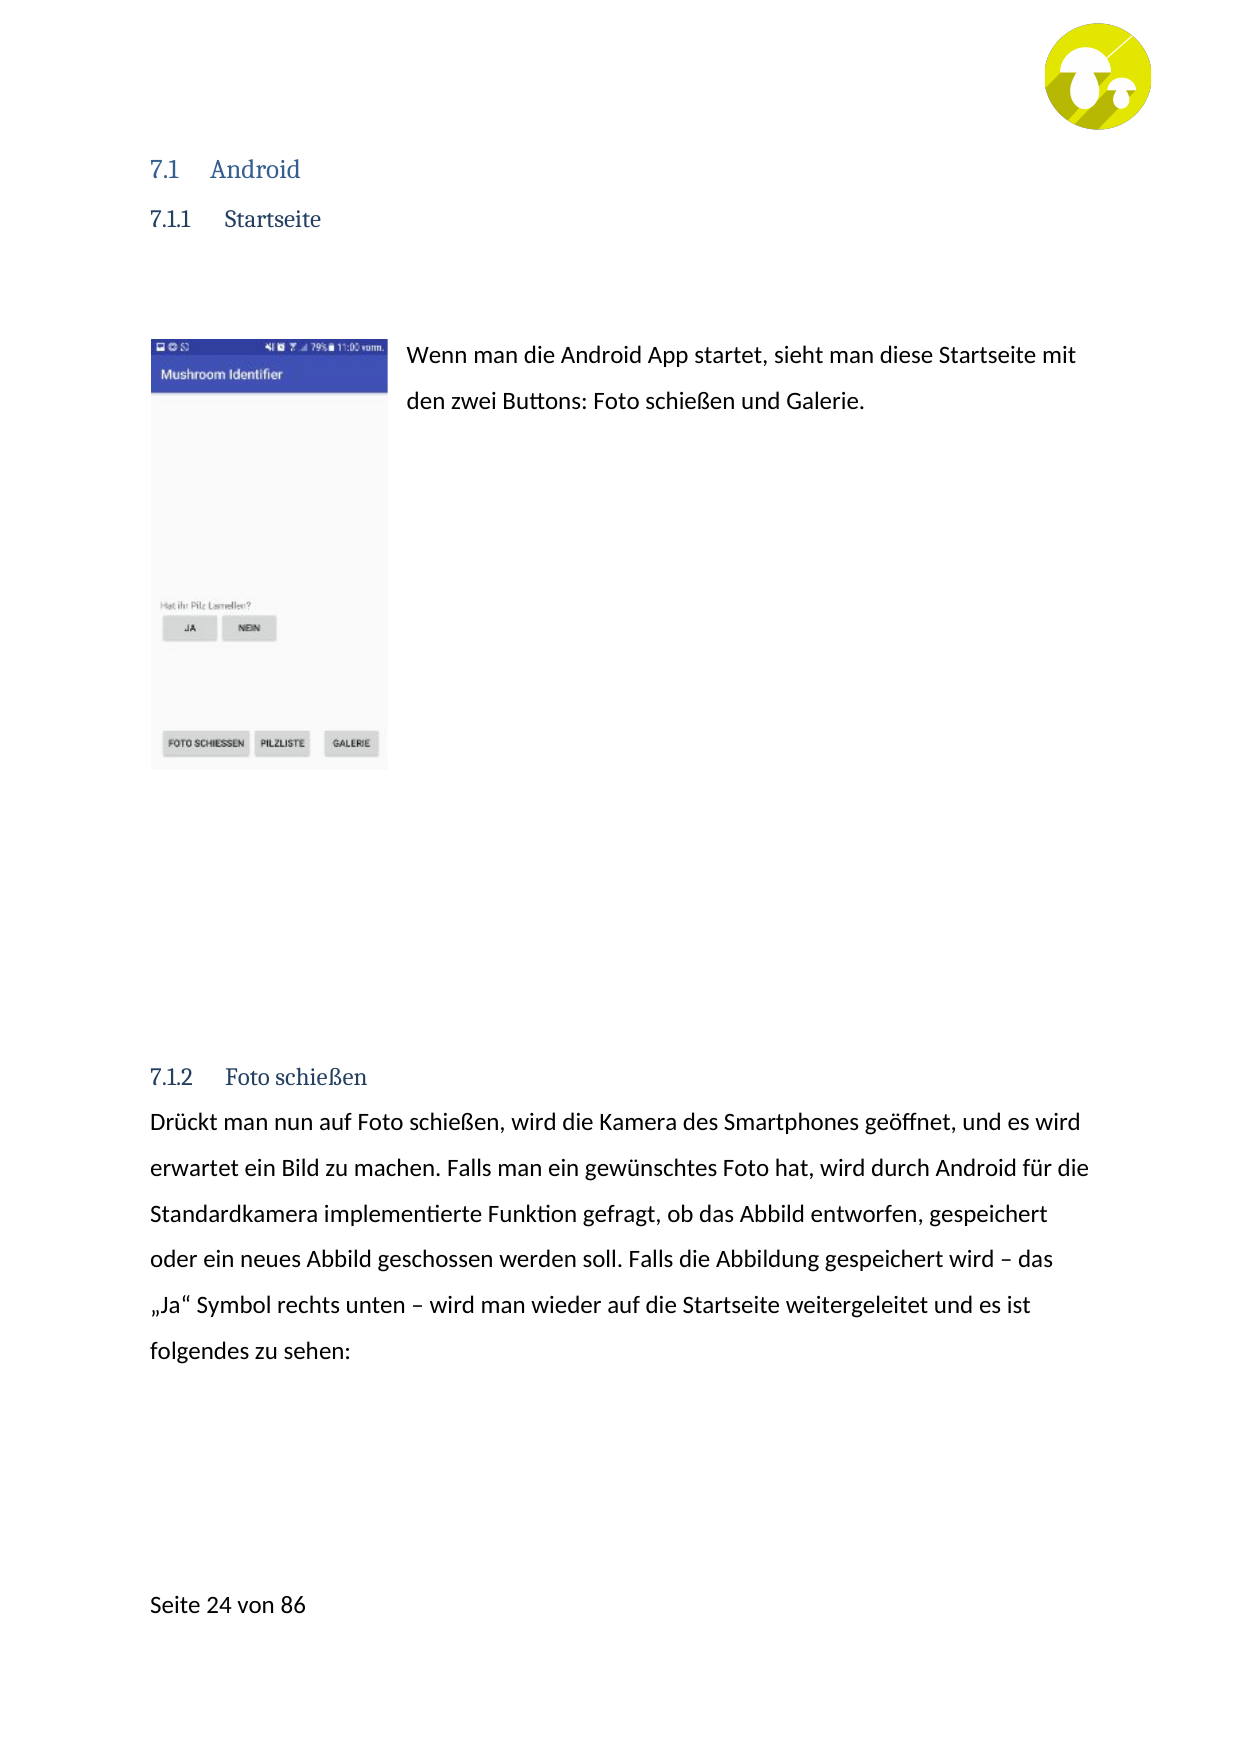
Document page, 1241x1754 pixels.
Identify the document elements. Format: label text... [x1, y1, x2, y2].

subtitle Foto schießen [150, 1063, 1090, 1092]
subtitle Android [150, 154, 1090, 185]
picture [1045, 23, 1152, 130]
picture [150, 339, 388, 767]
subtitle Startseite [150, 205, 1090, 234]
text Wenn man die Android App startet, sieht man diese Startseite mit den zwei Buttons: Foto schießen und Galerie. [388, 339, 1090, 416]
text Drückt man nun auf Foto schießen, wird die Kamera des Smartphones geöffnet, und es wird erwartet ein Bild zu machen. Falls man ein gewünschtes Foto hat, wird durch Android für die Standardkamera implementierte Funktion gefragt, ob das Abbild entworfen, gespeichert oder ein neues Abbild geschossen werden soll. Falls die Abbildung gespeichert wird – das „Ja“ Symbol rechts unten – wird man wieder auf die Startseite weitergeleitet und es ist folgendes zu sehen: [150, 1106, 1090, 1411]
